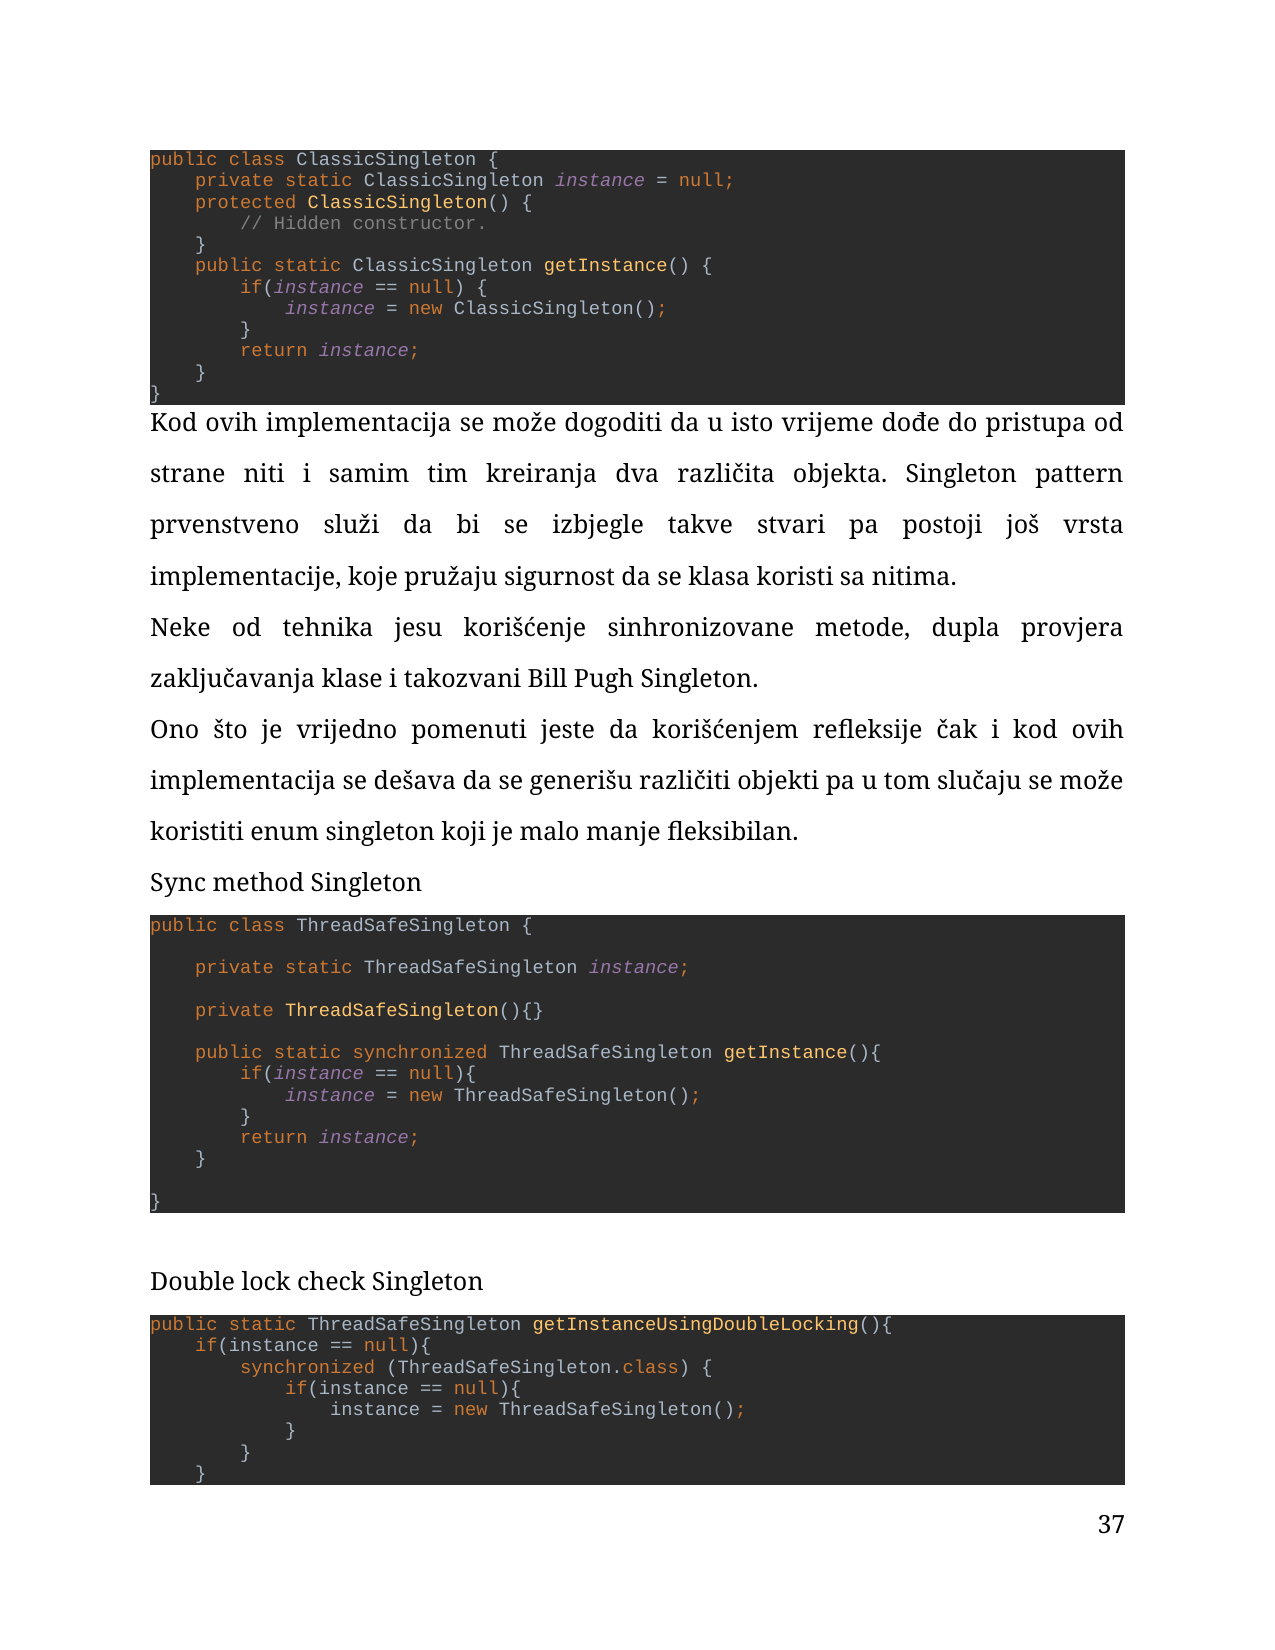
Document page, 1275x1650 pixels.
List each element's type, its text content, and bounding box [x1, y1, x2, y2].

text Ono što je vrijedno pomenuti jeste da korišćenjem refleksije čak i kod ovih implementacija se dešava da se generišu različiti objekti pa u tom slučaju se može koristiti enum singleton koji je malo manje fleksibilan. [150, 711, 1125, 847]
text Double lock check Singleton [150, 1264, 1125, 1298]
text Kod ovih implementacija se može dogoditi da u isto vrijeme dođe do pristupa od strane niti i samim tim kreiranja dva različita objekta. Singleton pattern prvenstveno služi da bi se izbjegle takve stvari pa postoji još vrsta implementacije, koje pružaju sigurnost da se klasa koristi sa nitima. [150, 405, 1125, 592]
text Neke od tehnika jesu korišćenje sinhronizovane metode, dupla provjera zaključavanja klase i takozvani Bill Pugh Singleton. [150, 609, 1125, 694]
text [150, 1315, 1125, 1485]
text public class ThreadSafeSingleton { private static ThreadSafeSingleton instance; private ThreadSafeSingleton(){} public static synchronized ThreadSafeSingleton getInstance(){ if(instance == null){ instance = new ThreadSafeSingleton(); } return instance; } } [150, 915, 1125, 1213]
text public class ClassicSingleton { private static ClassicSingleton instance = null; protected ClassicSingleton() { // Hidden constructor. } public static ClassicSingleton getInstance() { if(instance == null) { instance = new ClassicSingleton(); } return instance; } } [150, 150, 1125, 405]
text Sync method Singleton [150, 864, 1125, 898]
